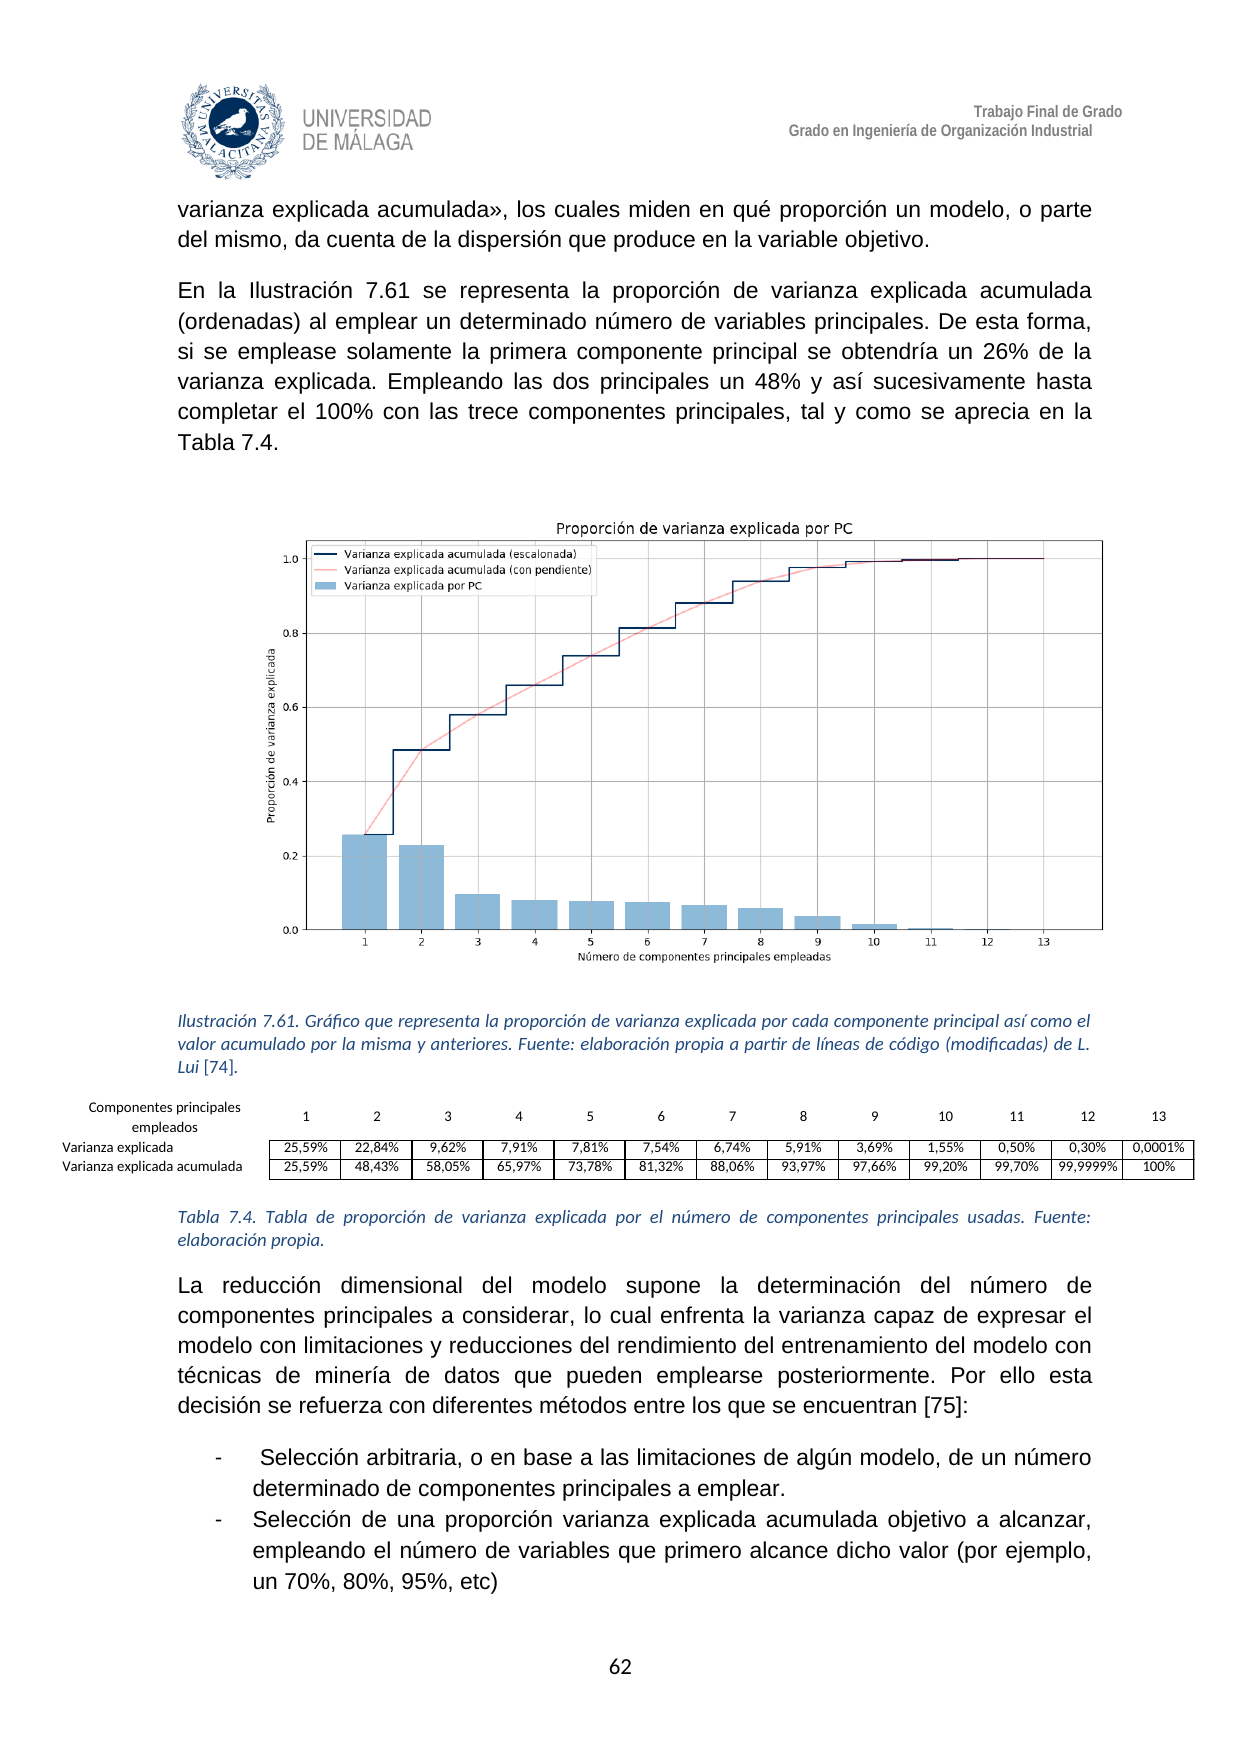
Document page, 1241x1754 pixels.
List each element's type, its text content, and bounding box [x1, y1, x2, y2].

list Selección de una proporción varianza explicada acumulada objetivo a alcanzar, empleando el número de variables que primero alcance dicho valor (por ejemplo, un 70%, 80%, 95%, etc) [215, 1506, 1093, 1594]
list Selección arbitraria, o en base a las limitaciones de algún modelo, de un número determinado de componentes principales a emplear. [215, 1443, 1093, 1502]
text La reducción dimensional del modelo supone la determinación del número de componentes principales a considerar, lo cual enfrenta la varianza capaz de expresar el modelo con limitaciones y reducciones del rendimiento del entrenamiento del modelo con técnicas de minería de datos que pueden emplearse posteriormente. Por ello esta decisión se refuerza con diferentes métodos entre los que se encuentran [75]: [177, 1272, 1093, 1419]
picture [176, 73, 444, 185]
picture [177, 479, 1205, 985]
